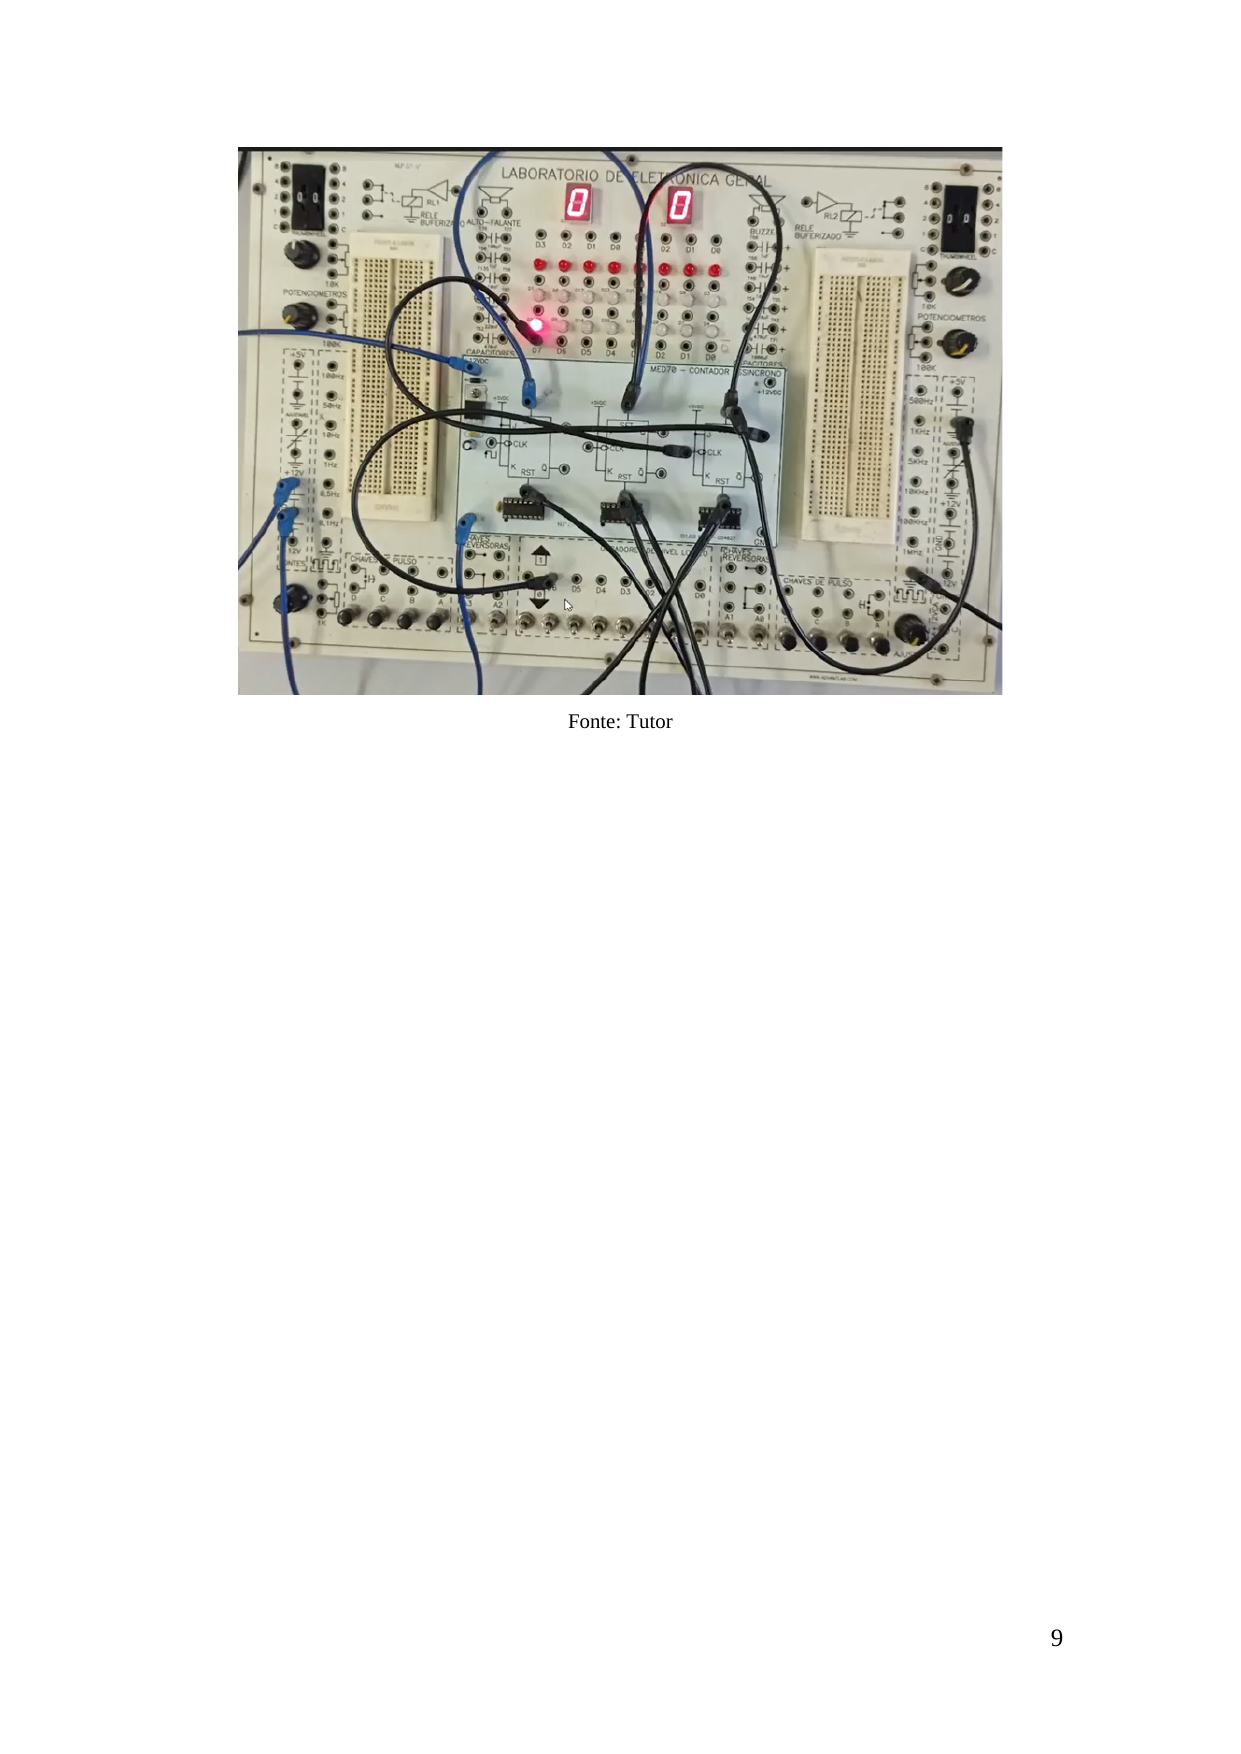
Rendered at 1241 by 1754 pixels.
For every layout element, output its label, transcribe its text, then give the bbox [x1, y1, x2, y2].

table_header Fonte: Tutor [177, 148, 1063, 748]
picture [238, 147, 1003, 695]
